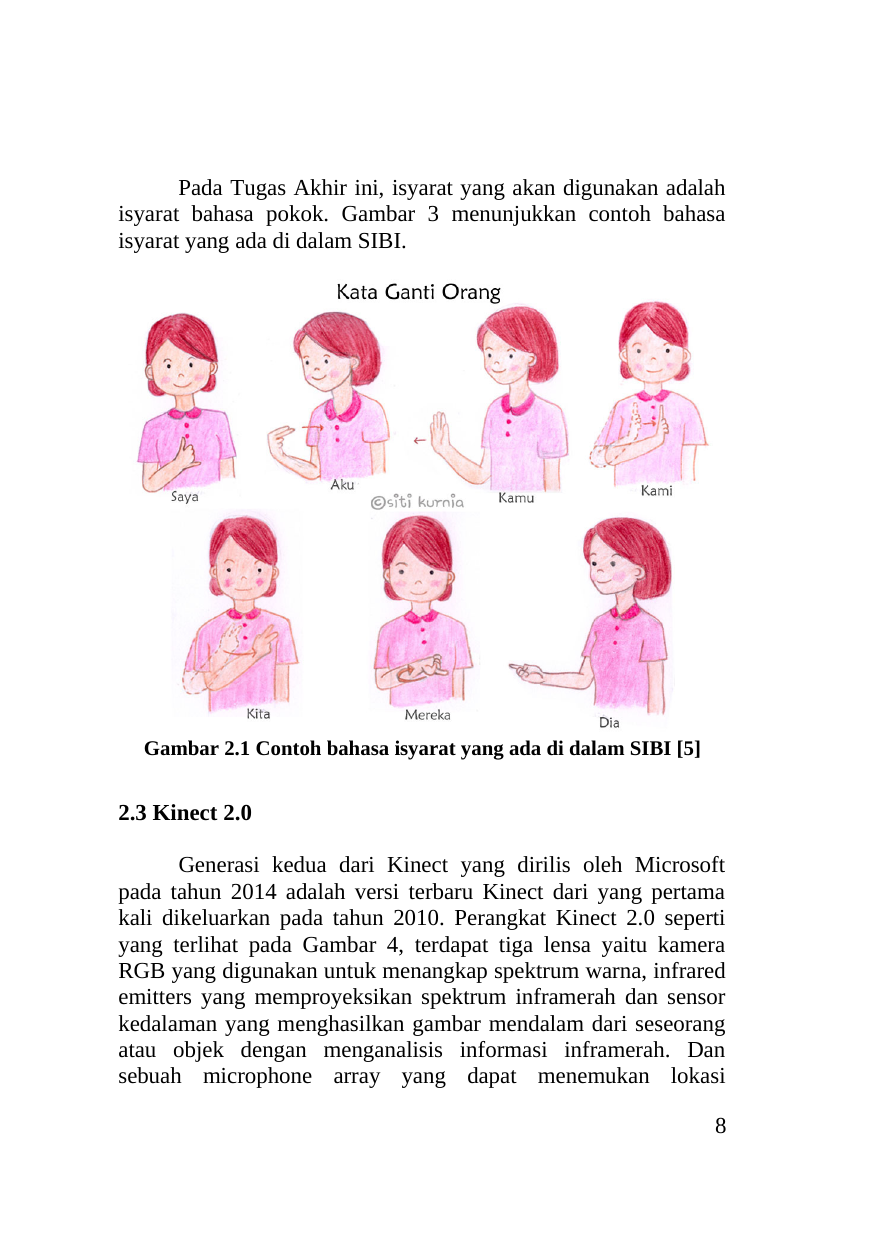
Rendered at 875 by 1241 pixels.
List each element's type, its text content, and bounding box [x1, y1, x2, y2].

list Gambar 2.1 Contoh bahasa isyarat yang ada di dalam SIBI [5] [118, 736, 726, 760]
subtitle 2.3 Kinect 2.0 [118, 799, 726, 825]
text Pada Tugas Akhir ini, isyarat yang akan digunakan adalah isyarat bahasa pokok. Gambar 3 menunjukkan contoh bahasa isyarat yang ada di dalam SIBI. [118, 174, 726, 253]
picture [118, 279, 727, 736]
